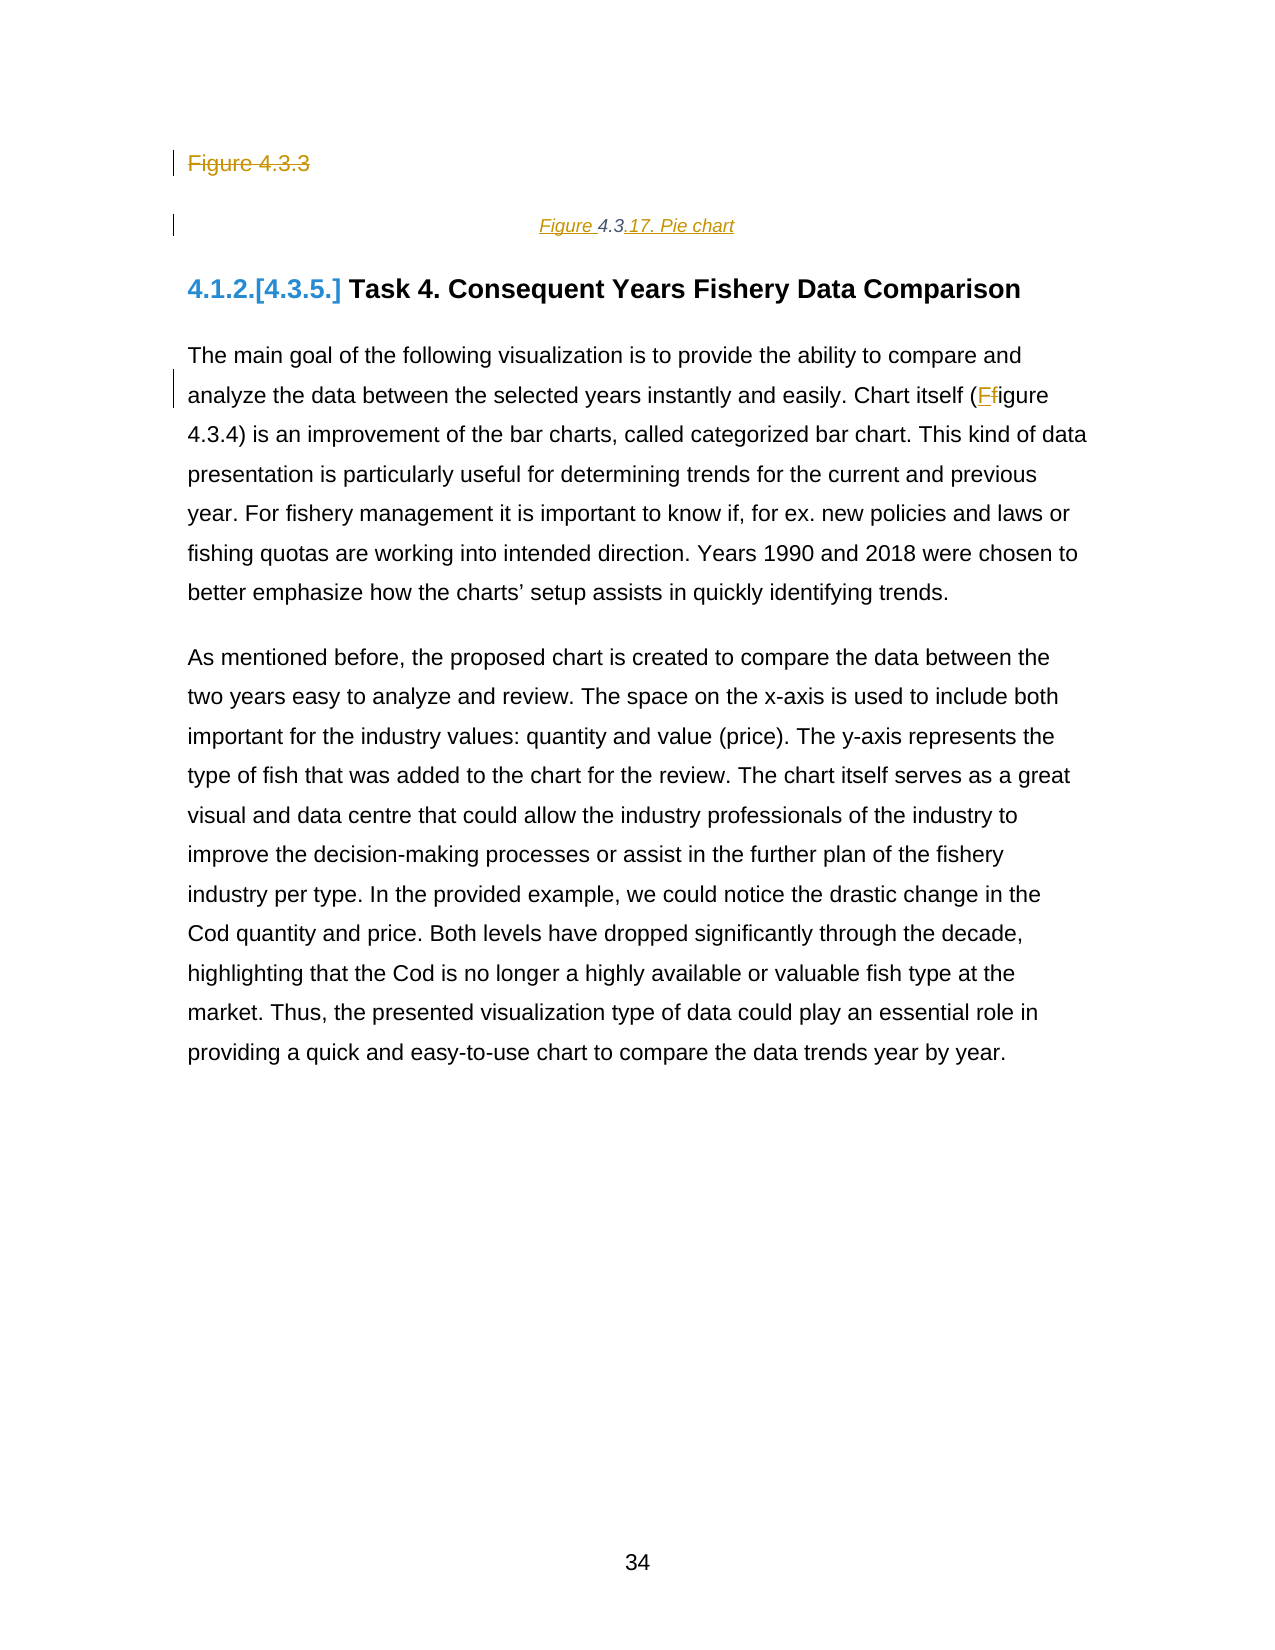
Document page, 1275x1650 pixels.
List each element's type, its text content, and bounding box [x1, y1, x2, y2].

subtitle Task 4. Consequent Years Fishery Data Comparison [187, 273, 1087, 305]
text 4.3 [187, 214, 1087, 236]
text The main goal of the following visualization is to provide the ability to compare and analyze the data between the selected years instantly and easily. Chart itself (igure 4.3.4) is an improvement of the bar charts, called categorized bar chart. This kind of data presentation is particularly useful for determining trends for the current and previous year. For fishery management it is important to know if, for ex. new policies and laws or fishing quotas are working into intended direction. Years 1990 and 2018 were chosen to better emphasize how the charts’ setup assists in quickly identifying trends. [187, 342, 1087, 606]
text As mentioned before, the proposed chart is created to compare the data between the two years easy to analyze and review. The space on the x-axis is used to include both important for the industry values: quantity and value (price). The y-axis represents the type of fish that was added to the chart for the review. The chart itself serves as a great visual and data centre that could allow the industry professionals of the industry to improve the decision-making processes or assist in the further plan of the fishery industry per type. In the provided example, we could notice the drastic change in the Cod quantity and price. Both levels have dropped significantly through the decade, highlighting that the Cod is no longer a highly available or valuable fish type at the market. Thus, the presented visualization type of data could play an essential role in providing a quick and easy-to-use chart to compare the data trends year by year. [187, 644, 1087, 1065]
